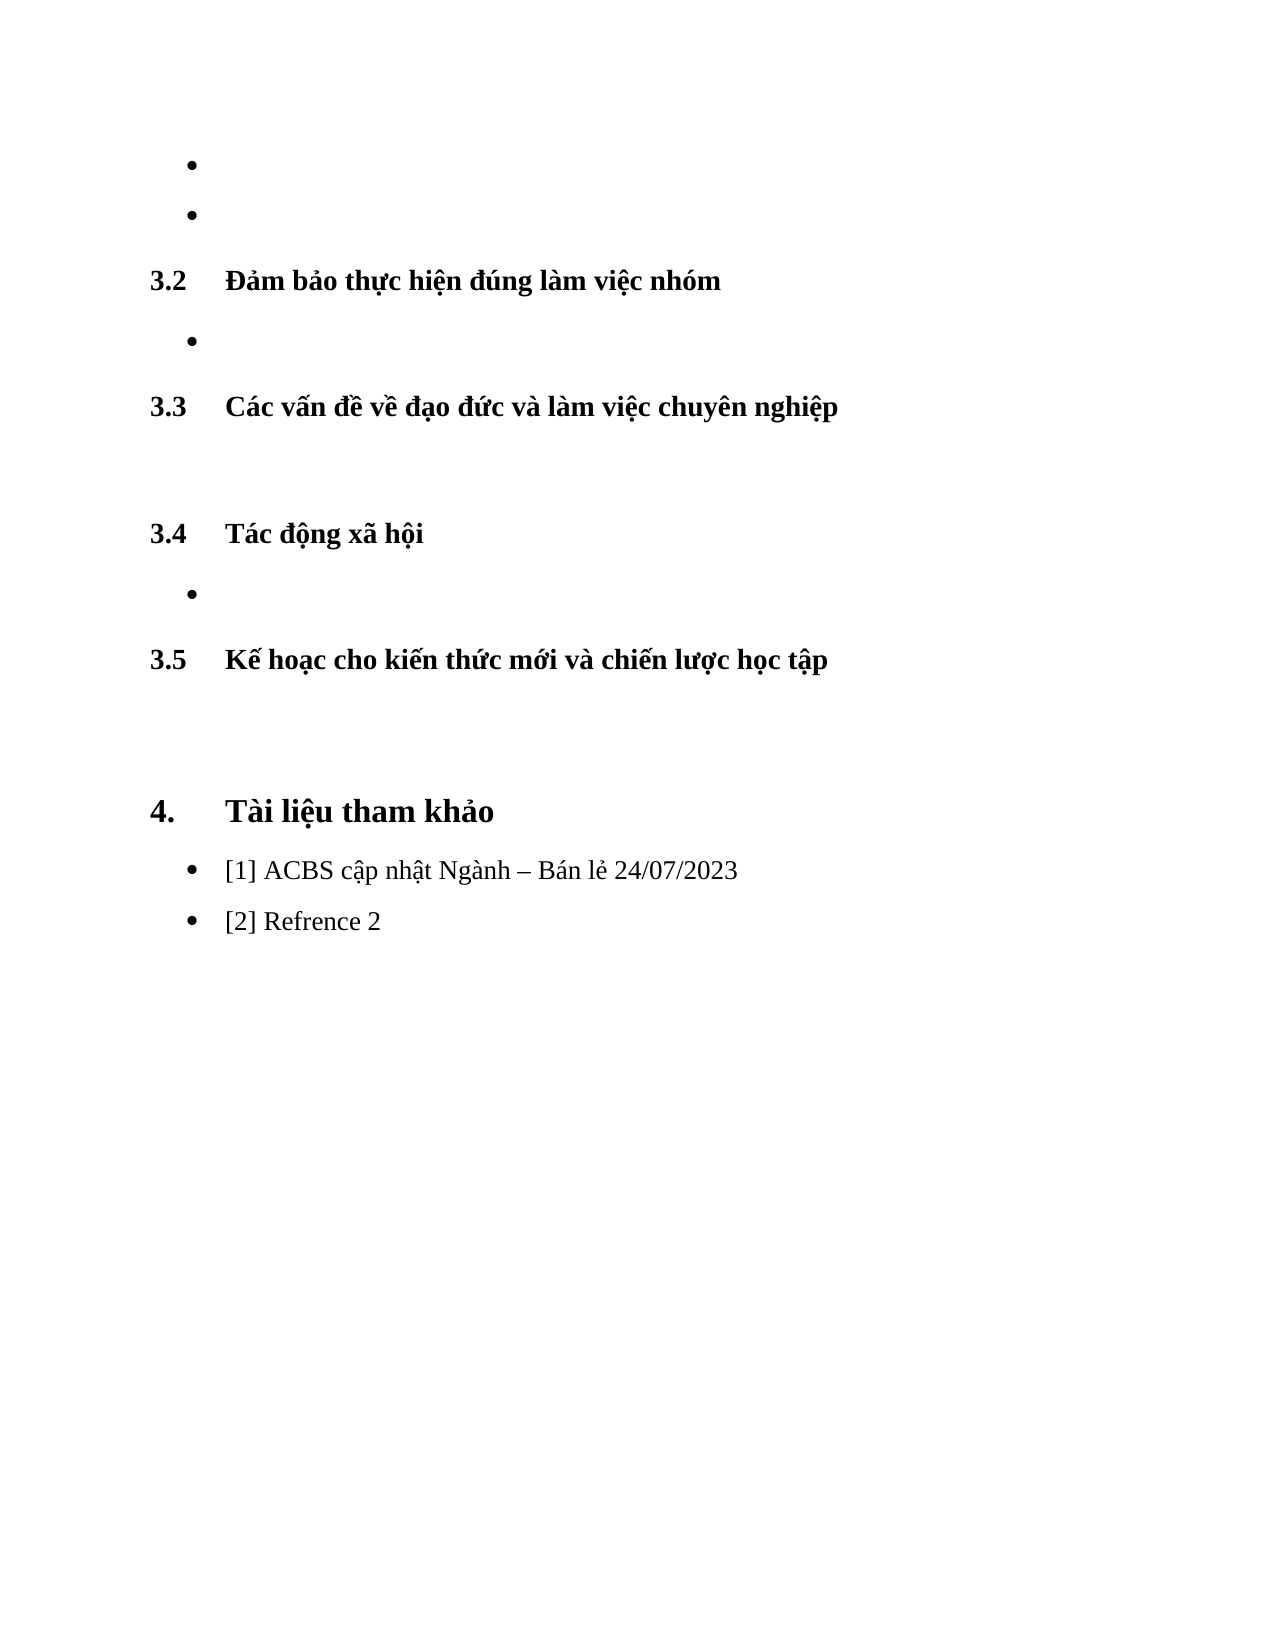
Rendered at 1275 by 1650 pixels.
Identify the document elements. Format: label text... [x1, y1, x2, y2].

subtitle Kế hoạc cho kiến thức mới và chiến lược học tập [150, 642, 1125, 676]
subtitle Đảm bảo thực hiện đúng làm việc nhóm [150, 263, 1125, 297]
subtitle Các vấn đề về đạo đức và làm việc chuyên nghiệp [150, 389, 1125, 422]
text [1] ACBS cập nhật Ngành – Bán lẻ 24/07/2023 [187, 854, 1125, 886]
subtitle Tài liệu tham khảo [150, 791, 1125, 829]
subtitle Tác động xã hội [150, 517, 1125, 550]
text [2] Refrence 2 [187, 905, 1125, 936]
